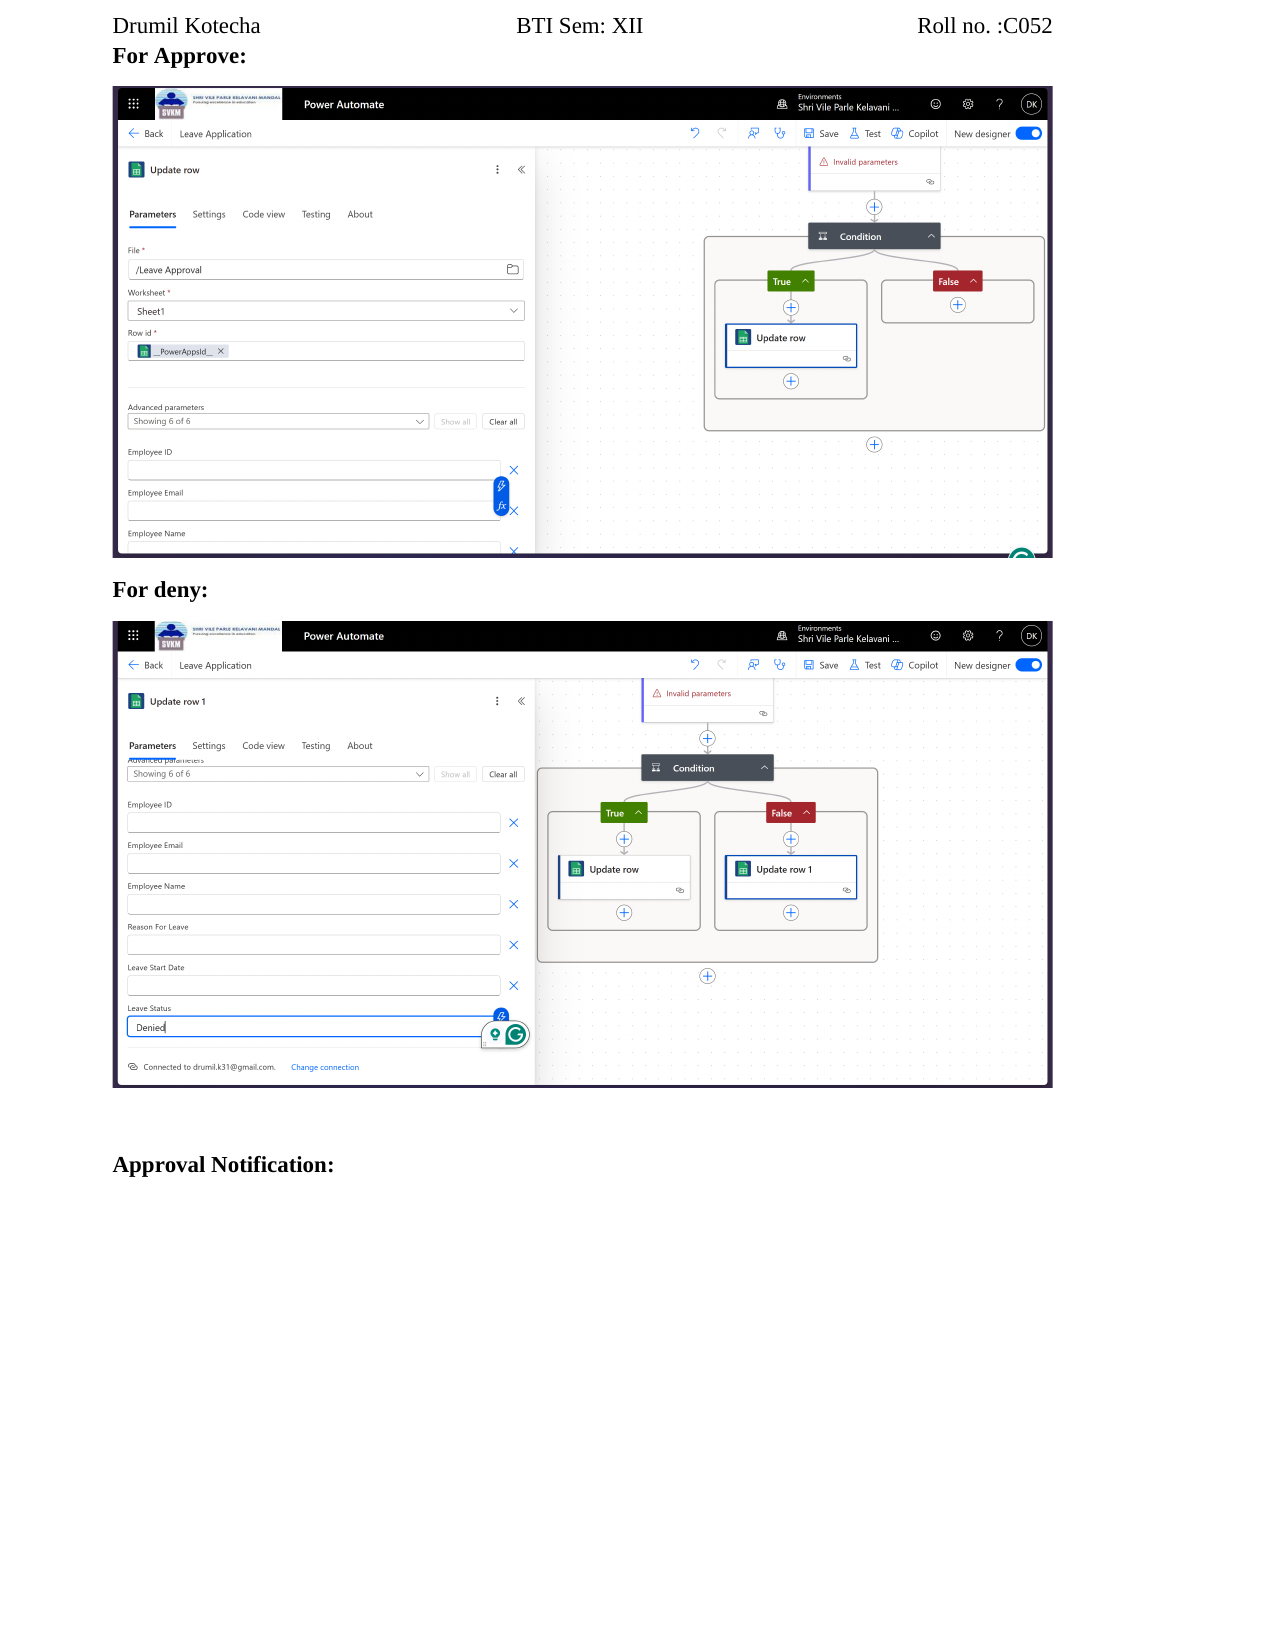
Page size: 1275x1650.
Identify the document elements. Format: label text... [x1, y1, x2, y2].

text Approval Notification: [112, 1152, 1200, 1178]
text For deny: [112, 576, 1200, 603]
text For Approve: [112, 42, 1200, 68]
picture [112, 621, 1053, 1088]
picture [112, 86, 1053, 558]
